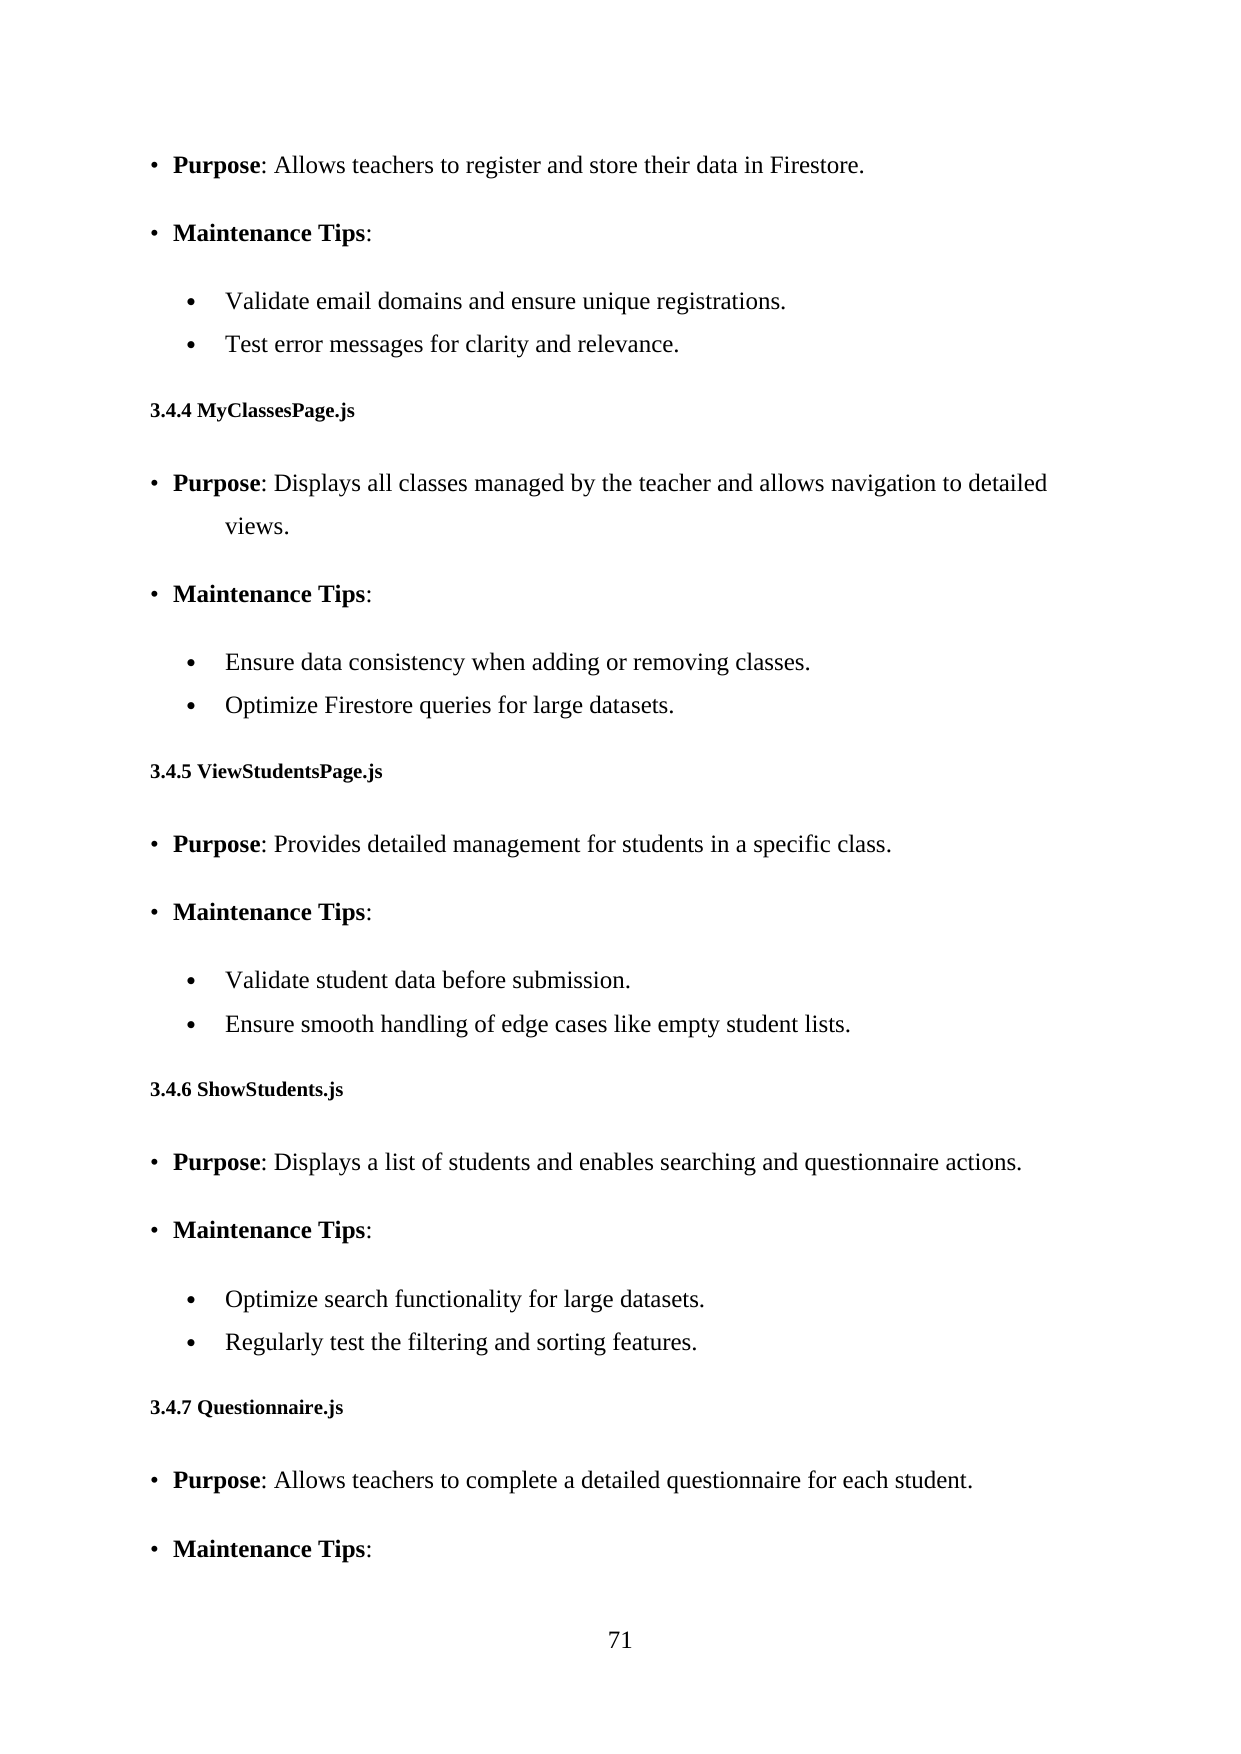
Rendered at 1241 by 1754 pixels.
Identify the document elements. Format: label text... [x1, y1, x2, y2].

list Ensure data consistency when adding or removing classes. [187, 647, 1090, 676]
list Optimize Firestore queries for large datasets. [187, 691, 1090, 719]
list Ensure smooth handling of edge cases like empty student lists. [187, 1009, 1090, 1037]
list Validate email domains and ensure unique registrations. [187, 286, 1090, 315]
list Maintenance Tips: [150, 897, 1090, 926]
text 3.4.6 ShowStudents.js [150, 1077, 1090, 1101]
list Purpose: Displays a list of students and enables searching and questionnaire actions. [150, 1147, 1090, 1176]
list Purpose: Provides detailed management for students in a specific class. [150, 829, 1090, 858]
text 3.4.7 Questionnaire.js [150, 1395, 1090, 1419]
list Validate student data before submission. [187, 966, 1090, 994]
list Maintenance Tips: [150, 1216, 1090, 1244]
list Maintenance Tips: [150, 1534, 1090, 1562]
text 3.4.4 MyClassesPage.js [150, 397, 1090, 422]
list Purpose: Allows teachers to register and store their data in Firestore. [150, 150, 1090, 179]
list Optimize search functionality for large datasets. [187, 1284, 1090, 1312]
list Purpose: Displays all classes managed by the teacher and allows navigation to detailed views. [150, 468, 1090, 540]
list Maintenance Tips: [150, 218, 1090, 247]
list Regularly test the filtering and sorting features. [187, 1327, 1090, 1356]
text 3.4.5 ViewStudentsPage.js [150, 759, 1090, 783]
list Maintenance Tips: [150, 579, 1090, 608]
list Test error messages for clarity and relevance. [187, 329, 1090, 358]
list Purpose: Allows teachers to complete a detailed questionnaire for each student. [150, 1466, 1090, 1494]
